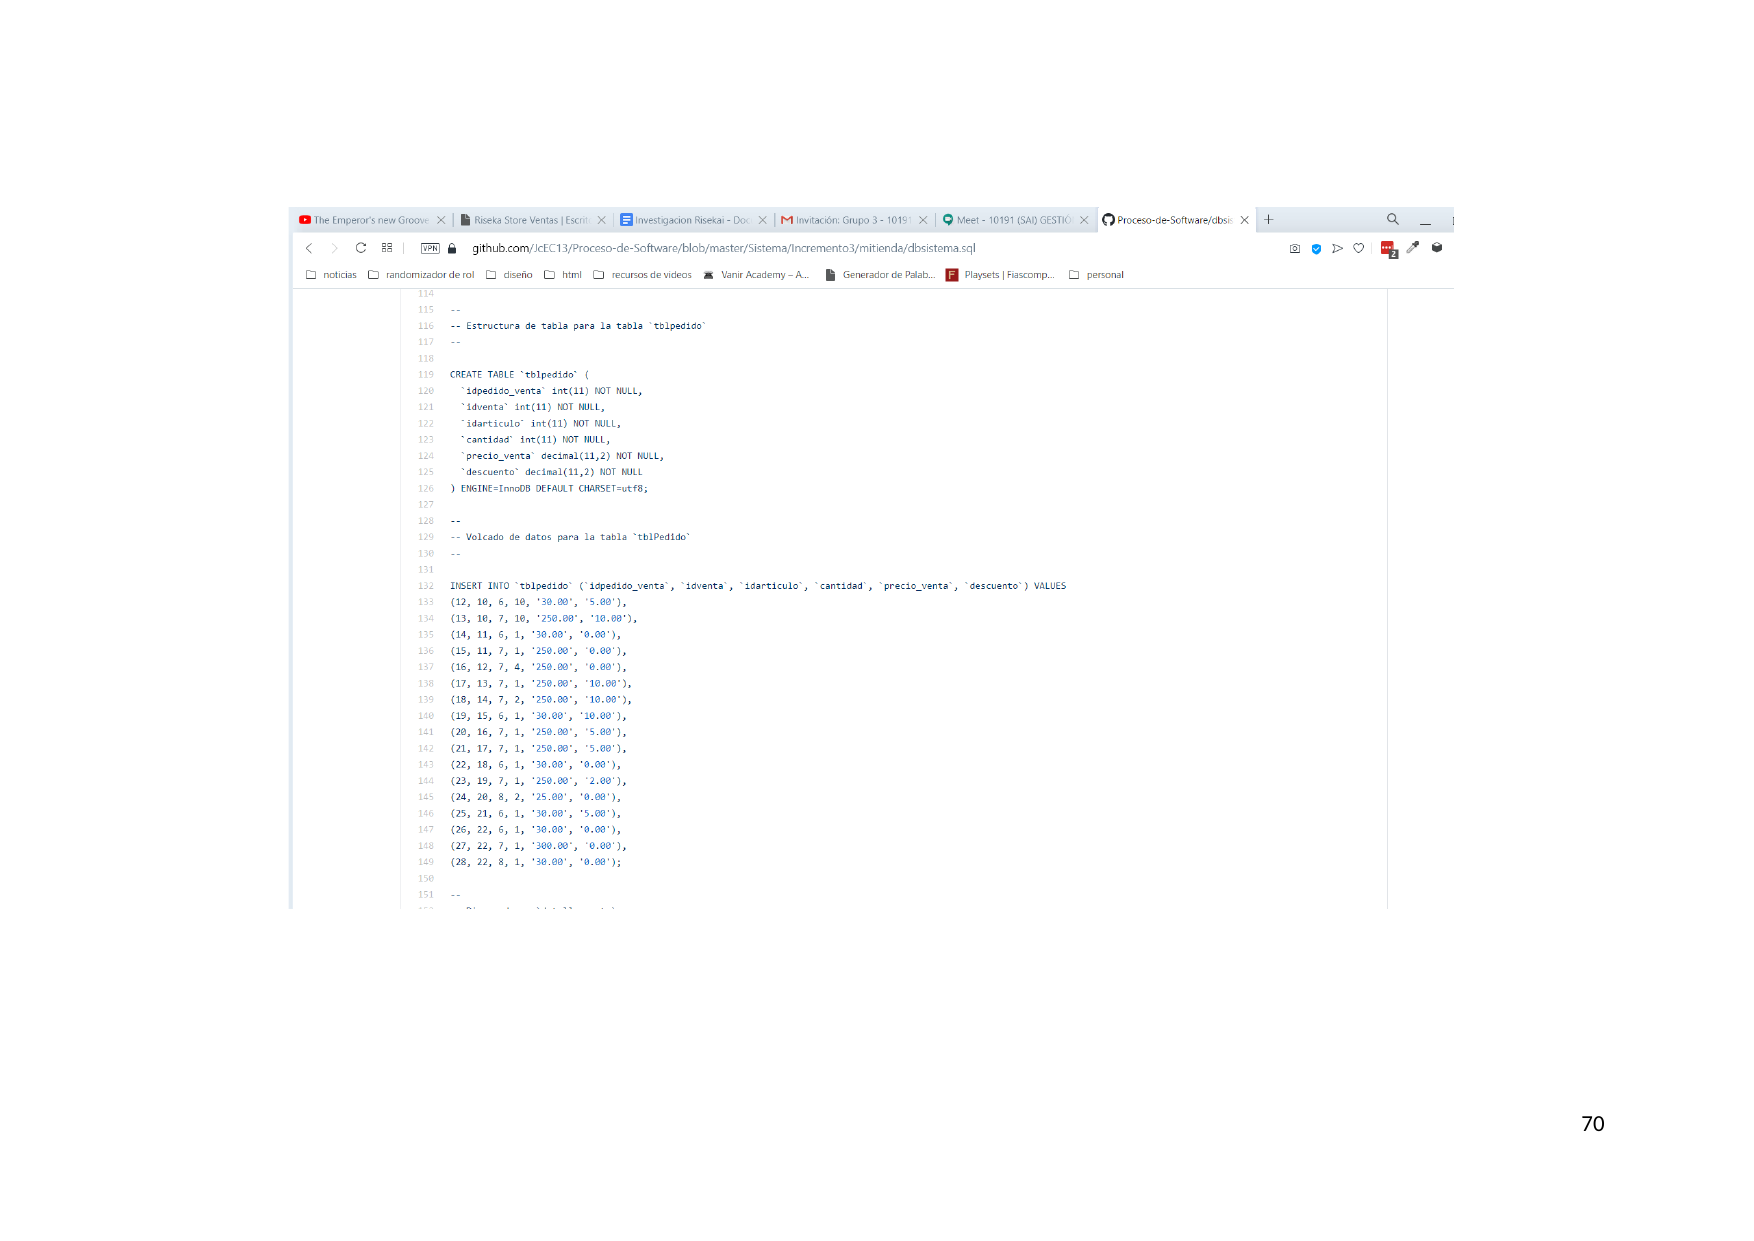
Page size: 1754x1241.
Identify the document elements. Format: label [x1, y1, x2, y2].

picture [288, 207, 1454, 909]
